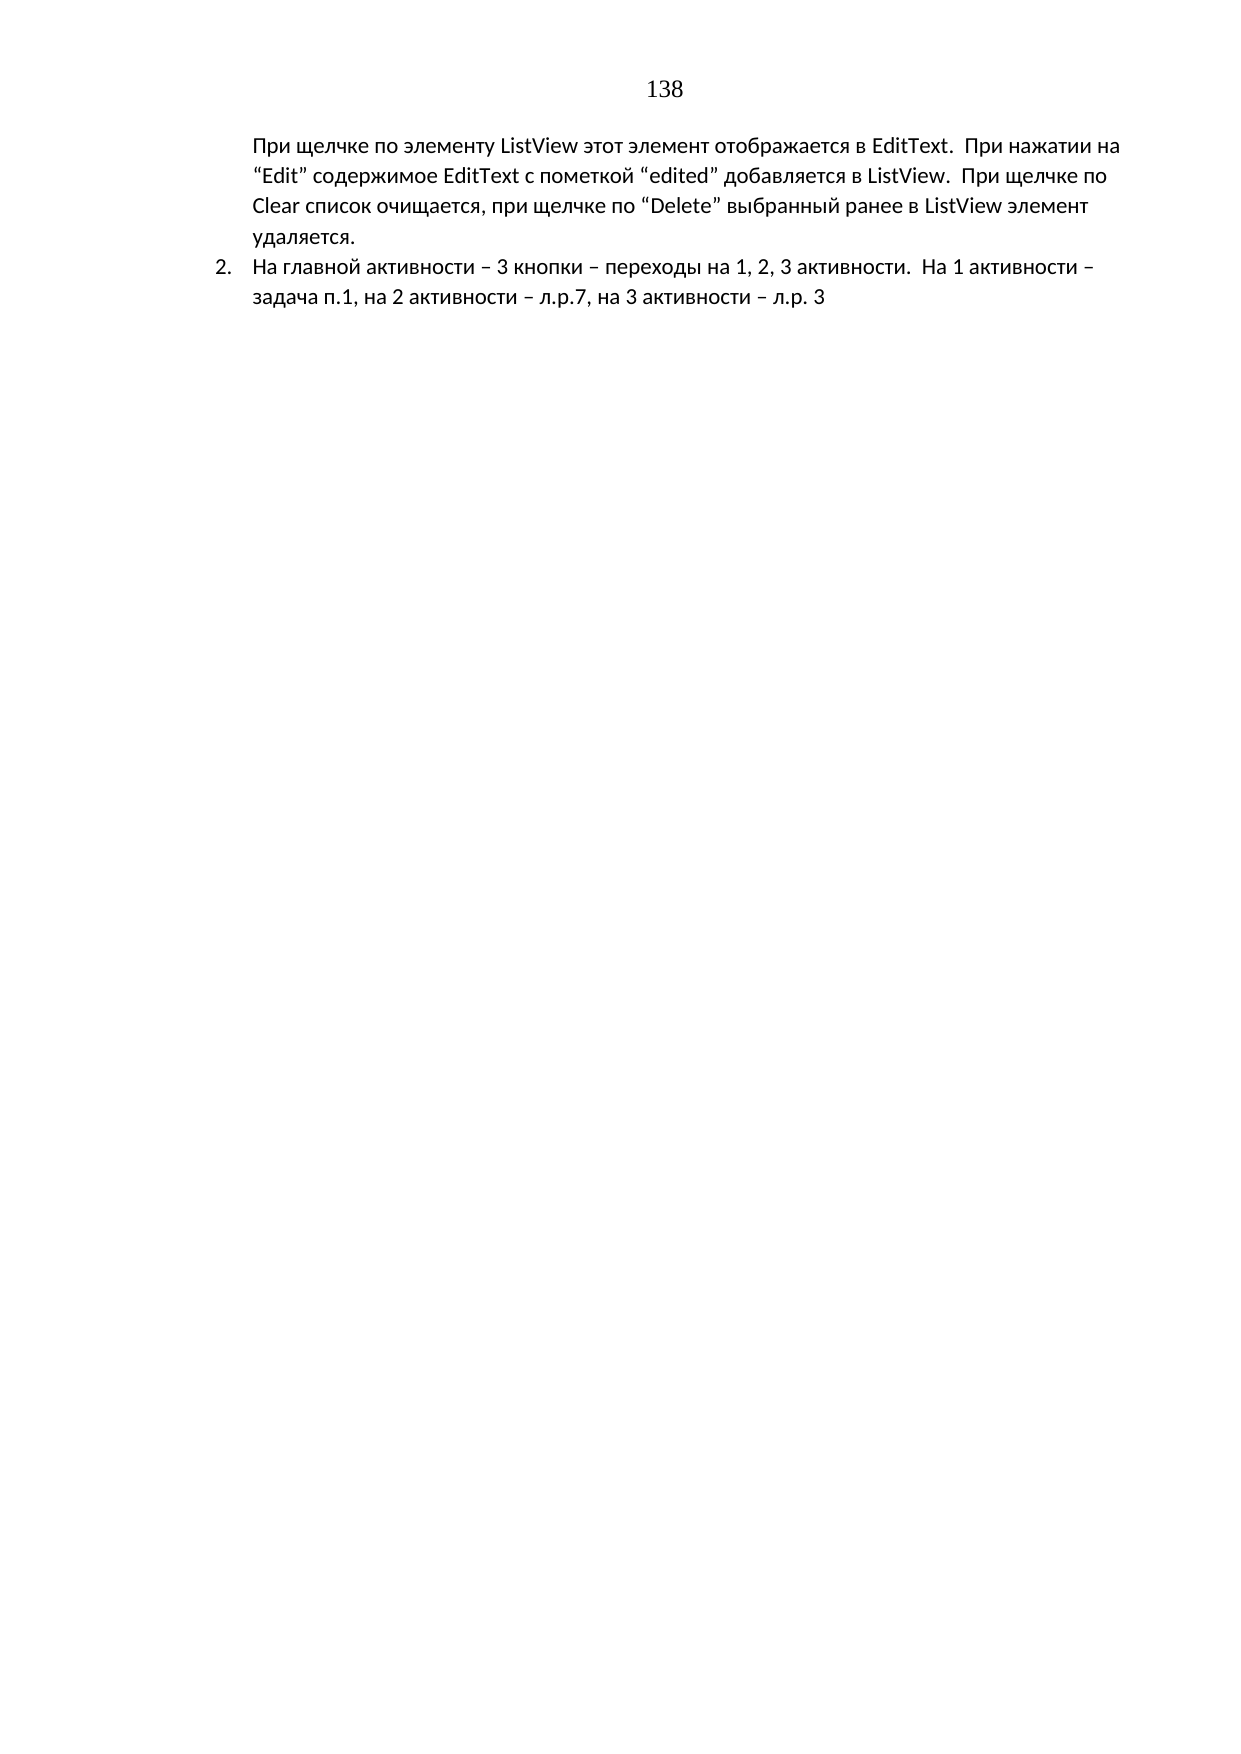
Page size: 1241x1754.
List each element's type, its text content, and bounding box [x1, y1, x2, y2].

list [215, 131, 1152, 250]
list На главной активности – 3 кнопки – переходы на 1, 2, 3 активности. На 1 активности – задача п.1, на 2 активности – л.р.7, на 3 активности – л.р. 3 [215, 252, 1152, 310]
